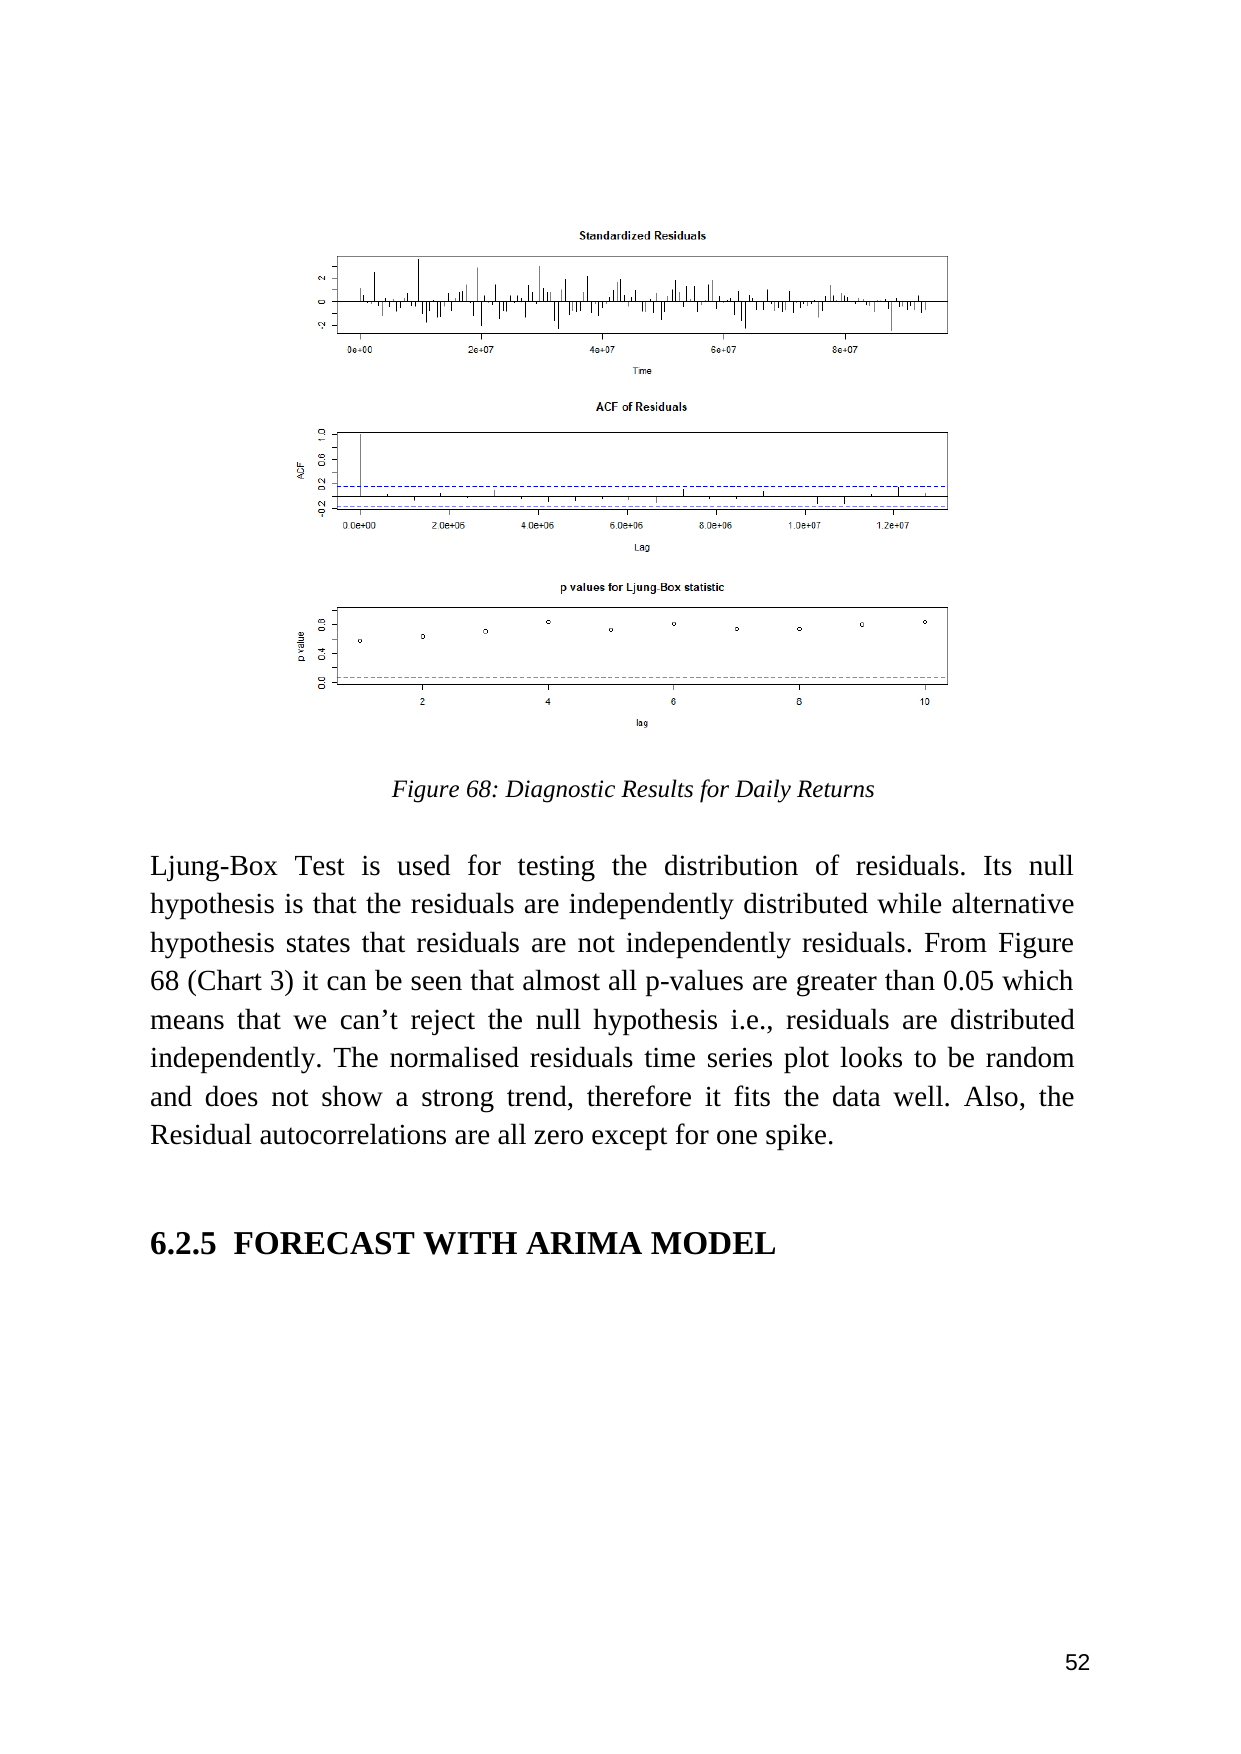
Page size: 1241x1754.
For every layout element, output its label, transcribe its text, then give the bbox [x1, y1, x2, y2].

text Ljung-Box Test is used for testing the distribution of residuals. Its null hypothesis is that the residuals are independently distributed while alternative hypothesis states that residuals are not independently residuals. From Figure 68 (Chart 3) it can be seen that almost all p-values are greater than 0.05 which means that we can’t reject the null hypothesis i.e., residuals are distributed independently. The normalised residuals time series plot looks to be random and does not show a strong trend, therefore it fits the data well. Also, the Residual autocorrelations are all zero except for one spike. [150, 848, 1076, 1151]
picture [293, 212, 970, 739]
subtitle 6.2.5 FORECAST WITH ARIMA MODEL [150, 1224, 1076, 1262]
